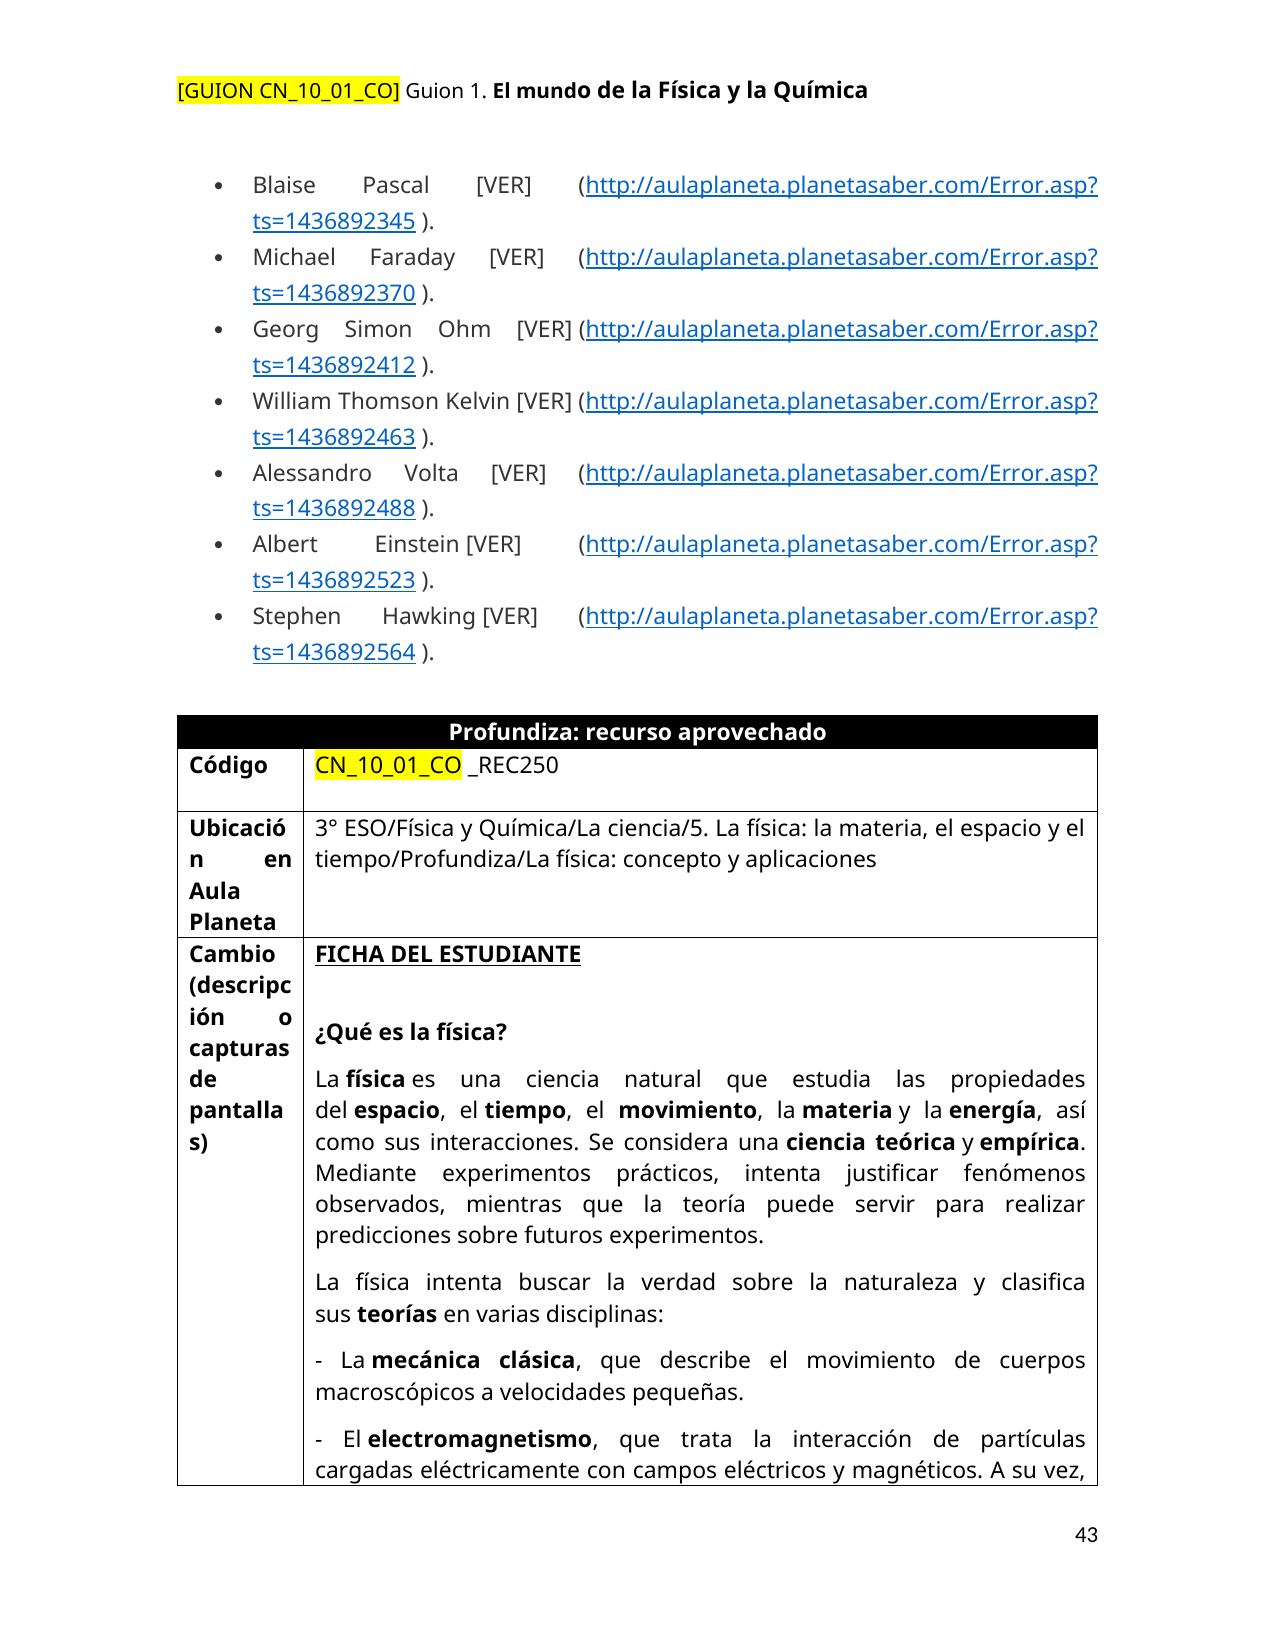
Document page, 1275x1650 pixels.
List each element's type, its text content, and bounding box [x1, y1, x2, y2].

table_cell Código [178, 749, 303, 811]
table_cell CN_10_01_CO _REC250 [304, 749, 1097, 811]
list Stephen Hawking [VER] (http://aulaplaneta.planetasaber.com/Error.asp?ts=1436892564 ). [215, 596, 1098, 667]
list Albert Einstein [VER] (http://aulaplaneta.planetasaber.com/Error.asp?ts=1436892523 ). [215, 524, 1098, 596]
list Alessandro Volta [VER] (http://aulaplaneta.planetasaber.com/Error.asp?ts=1436892488 ). [215, 452, 1098, 524]
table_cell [304, 938, 1097, 1485]
table_cell 3° ESO/Física y Química/La ciencia/5. La física: la materia, el espacio y el tiempo/Profundiza/La física: concepto y aplicaciones [304, 812, 1097, 937]
list William Thomson Kelvin [VER] (http://aulaplaneta.planetasaber.com/Error.asp?ts=1436892463 ). [215, 380, 1098, 452]
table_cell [178, 938, 303, 1485]
list Georg Simon Ohm [VER] (http://aulaplaneta.planetasaber.com/Error.asp?ts=1436892412 ). [215, 308, 1098, 380]
list Michael Faraday [VER] (http://aulaplaneta.planetasaber.com/Error.asp?ts=1436892370 ). [215, 236, 1098, 308]
table_header Profundiza: recurso aprovechado [178, 716, 1097, 748]
table_cell Ubicación en Aula Planeta [178, 812, 303, 937]
list Blaise Pascal [VER] (http://aulaplaneta.planetasaber.com/Error.asp?ts=1436892345 ). [215, 164, 1098, 236]
